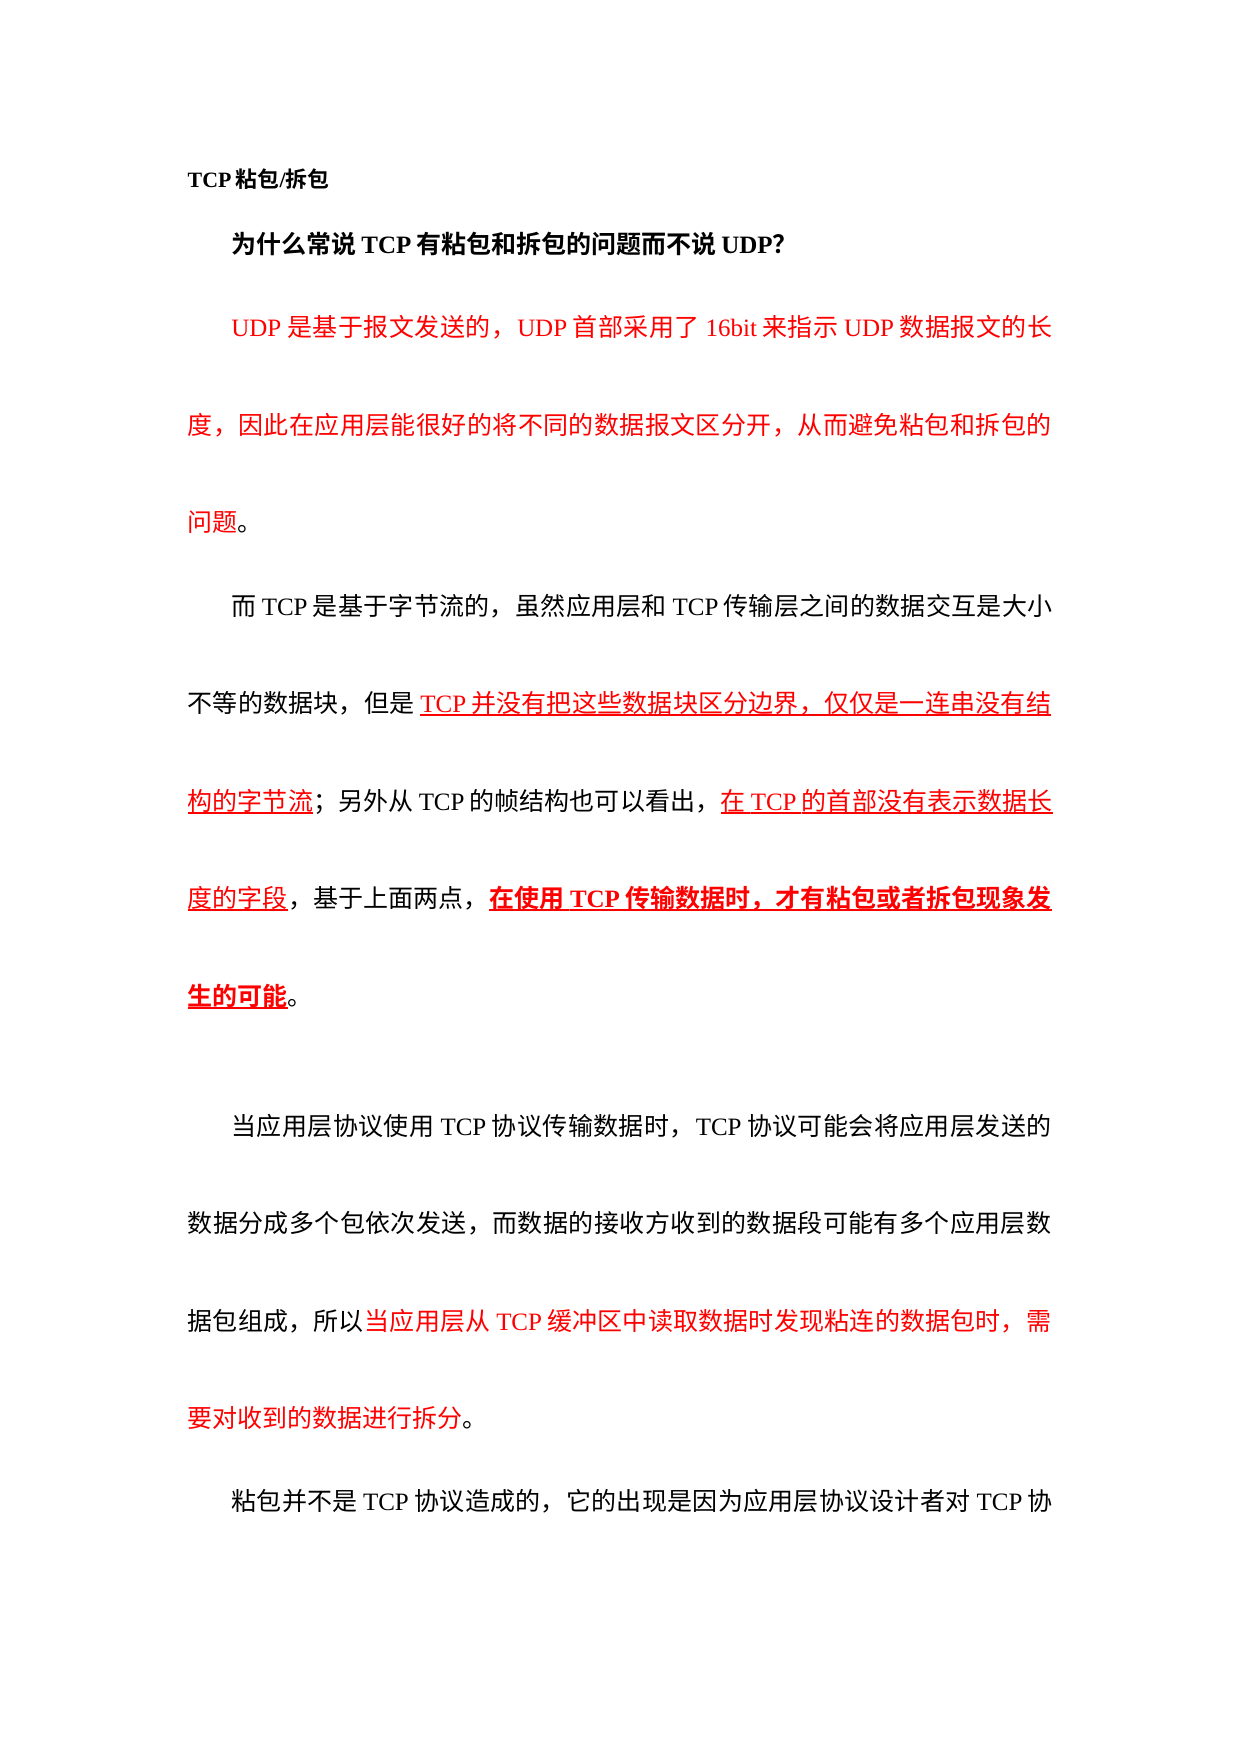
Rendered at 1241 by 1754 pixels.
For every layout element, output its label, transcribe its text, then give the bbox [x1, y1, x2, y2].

text 为什么常说TCP有粘包和拆包的问题而不说UDP？ [187, 210, 1053, 275]
text 而TCP是基于字节流的，虽然应用层和TCP传输层之间的数据交互是大小不等的数据块，但是TCP并没有把这些数据块区分边界，仅仅是一连串没有结构的字节流；另外从TCP的帧结构也可以看出，在TCP的首部没有表示数据长度的字段，基于上面两点，在使用TCP传输数据时，才有粘包或者拆包现象发生的可能。 [187, 572, 1053, 1027]
text 当应用层协议使用TCP协议传输数据时，TCP协议可能会将应用层发送的数据分成多个包依次发送，而数据的接收方收到的数据段可能有多个应用层数据包组成，所以当应用层从TCP缓冲区中读取数据时发现粘连的数据包时，需要对收到的数据进行拆分。 [187, 1092, 1053, 1449]
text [187, 1467, 1053, 1532]
subtitle TCP粘包/拆包 [187, 162, 1053, 194]
text UDP是基于报文发送的，UDP首部采用了16bit来指示UDP数据报文的长度，因此在应用层能很好的将不同的数据报文区分开，从而避免粘包和拆包的问题。 [187, 293, 1053, 553]
